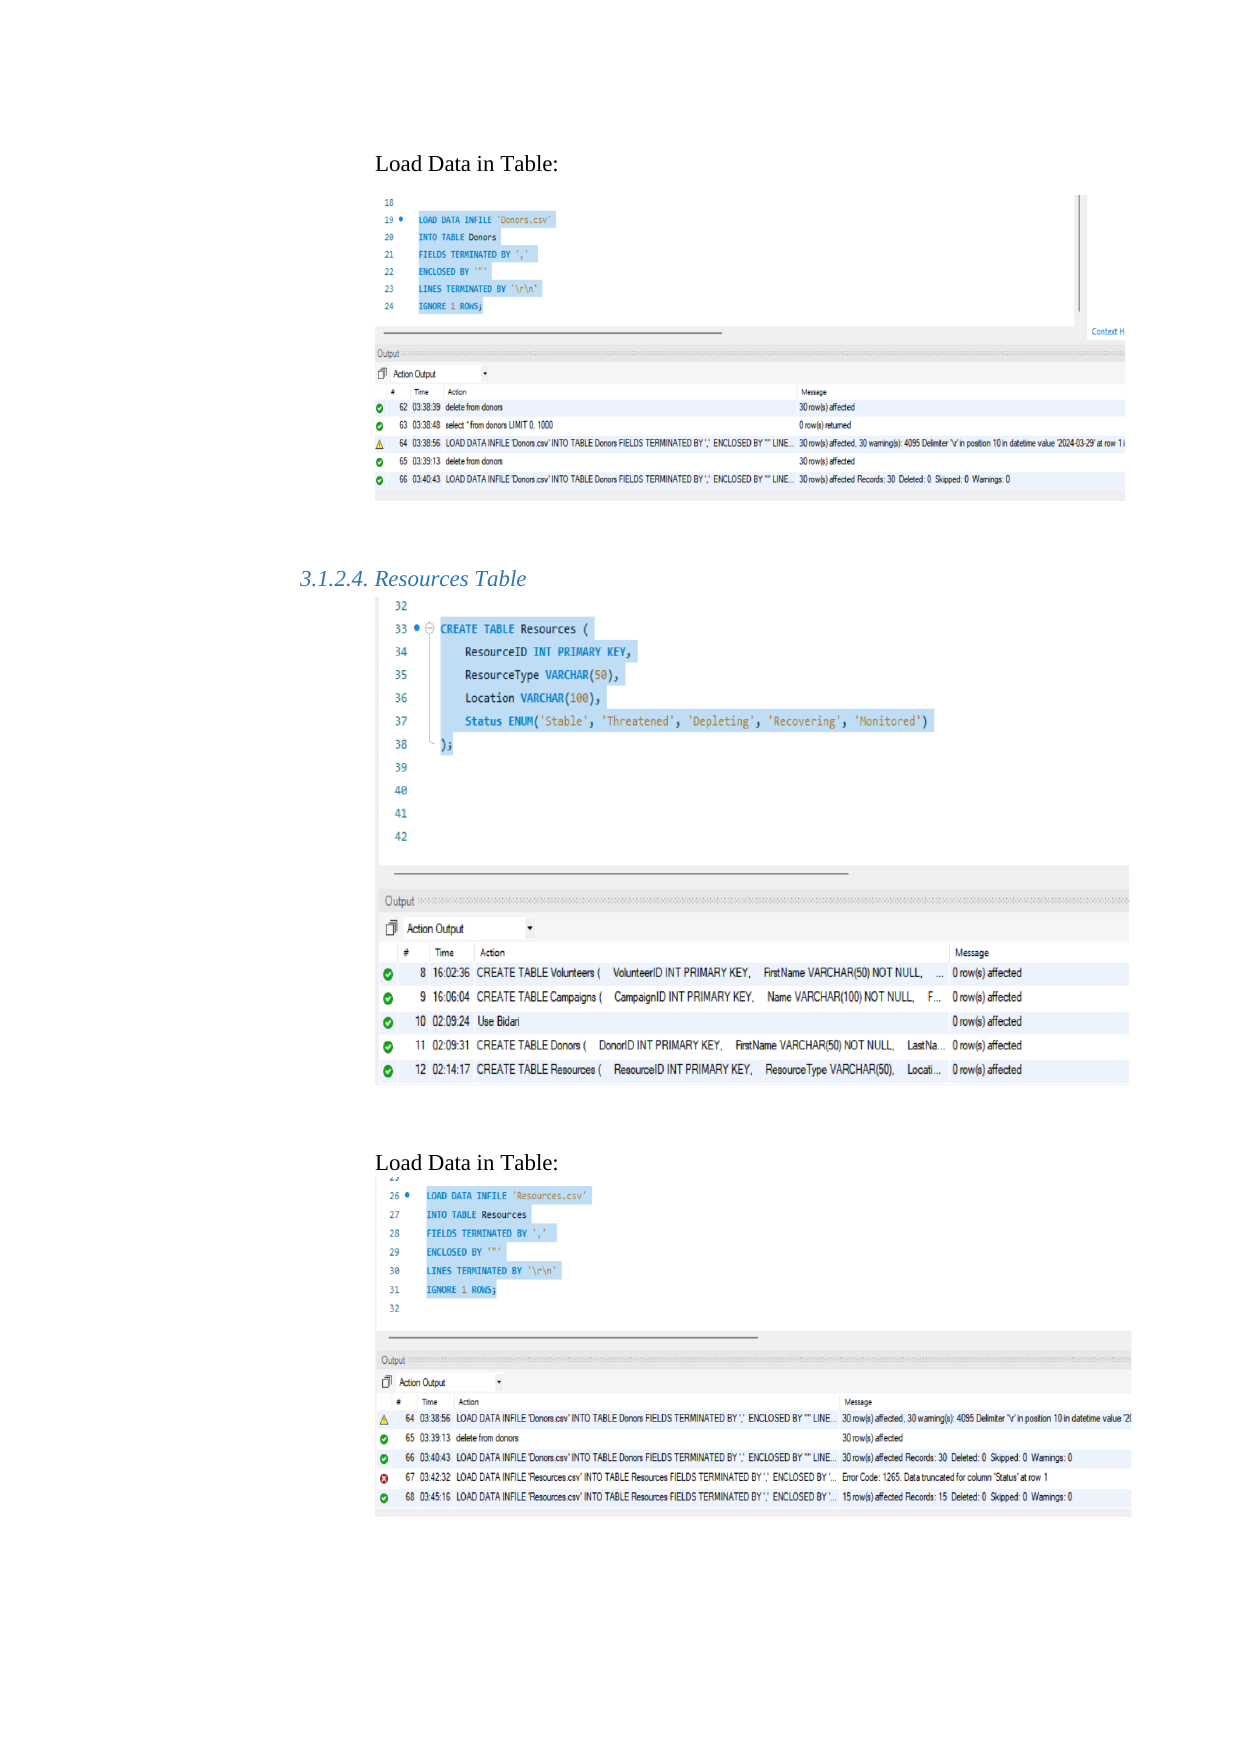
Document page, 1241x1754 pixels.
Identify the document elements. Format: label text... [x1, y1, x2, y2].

picture [375, 1177, 1132, 1517]
picture [375, 597, 1130, 1085]
text Load Data in Table: [375, 1148, 1090, 1177]
text Load Data in Table: [375, 150, 1090, 176]
subtitle 3.1.2.4. Resources Table [300, 565, 1090, 591]
picture [375, 195, 1125, 501]
